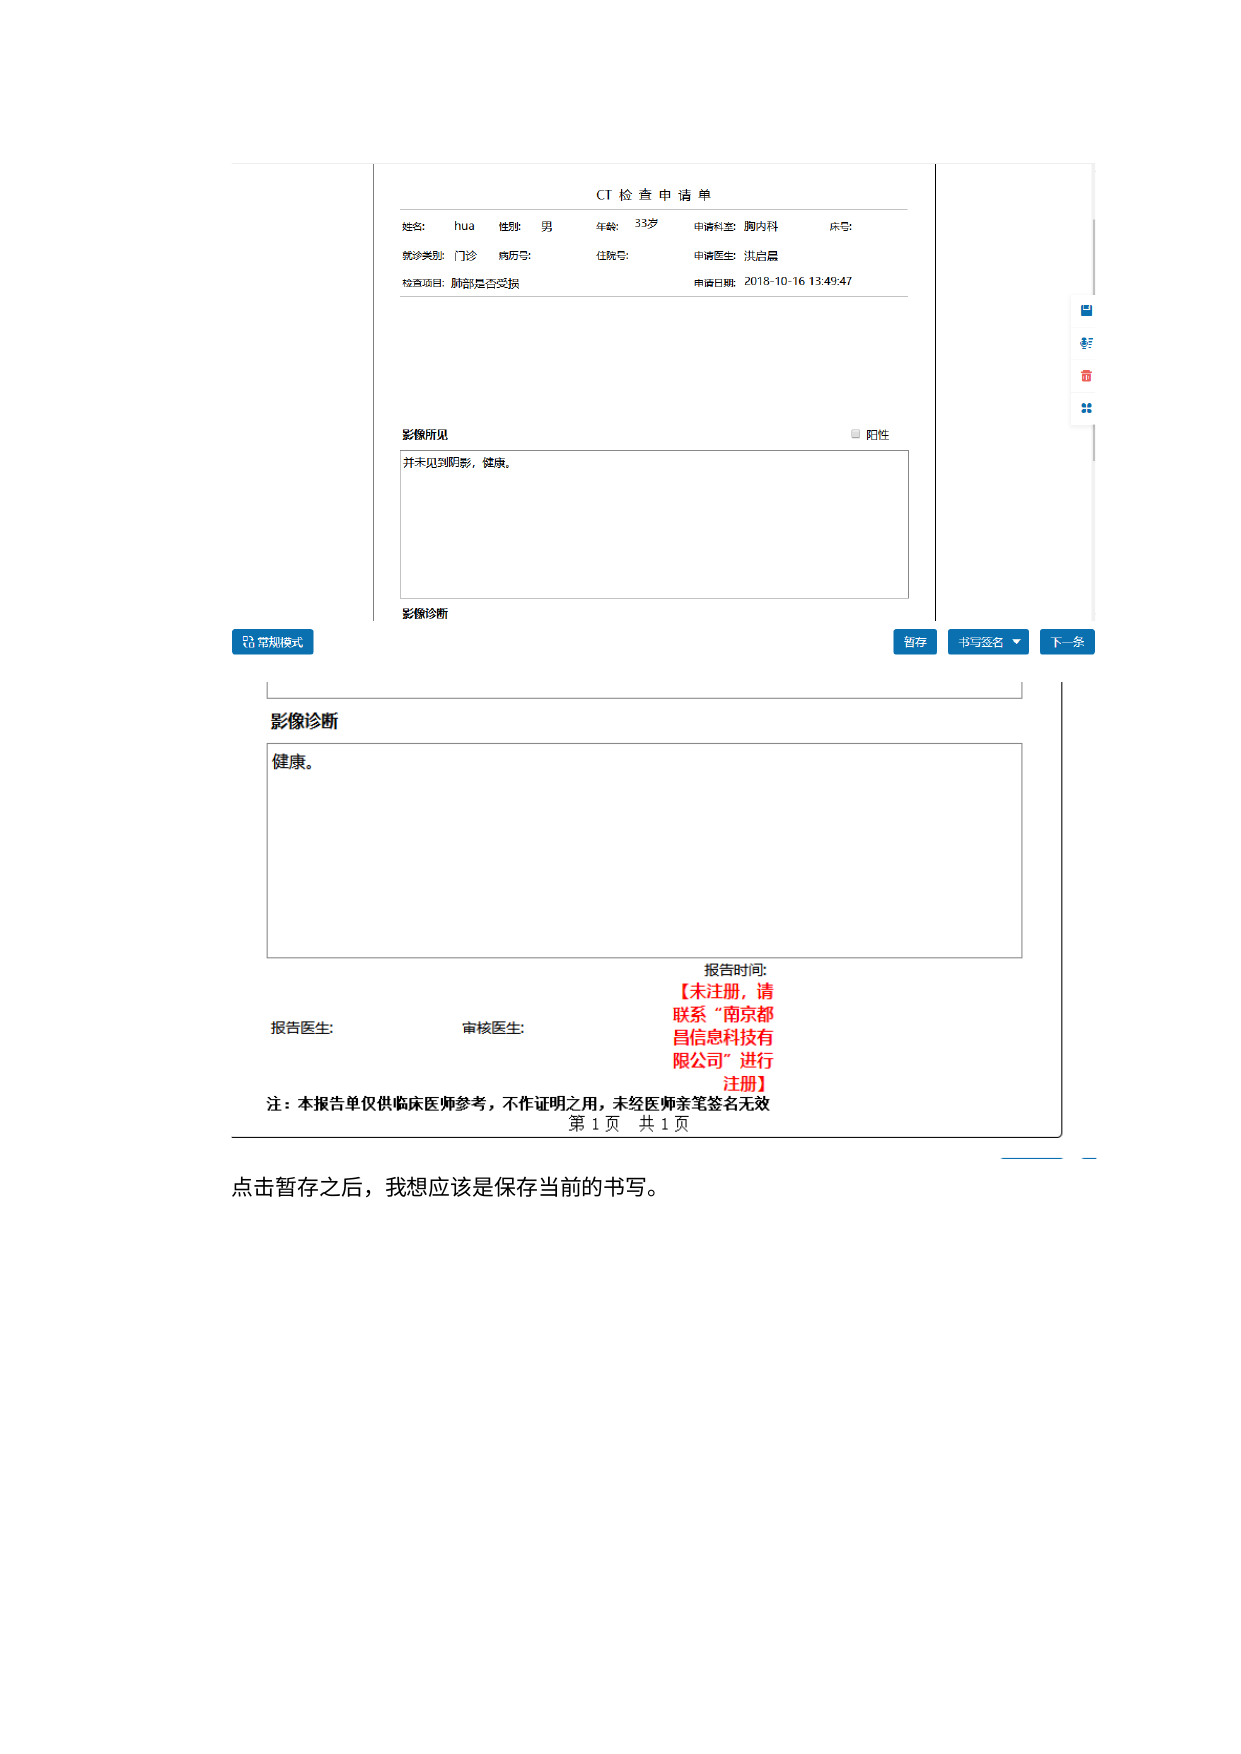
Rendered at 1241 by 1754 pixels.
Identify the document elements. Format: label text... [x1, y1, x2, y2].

picture [231, 162, 1096, 664]
text 点击暂存之后，我想应该是保存当前的书写。 [187, 1169, 1053, 1202]
picture [231, 682, 1097, 1159]
